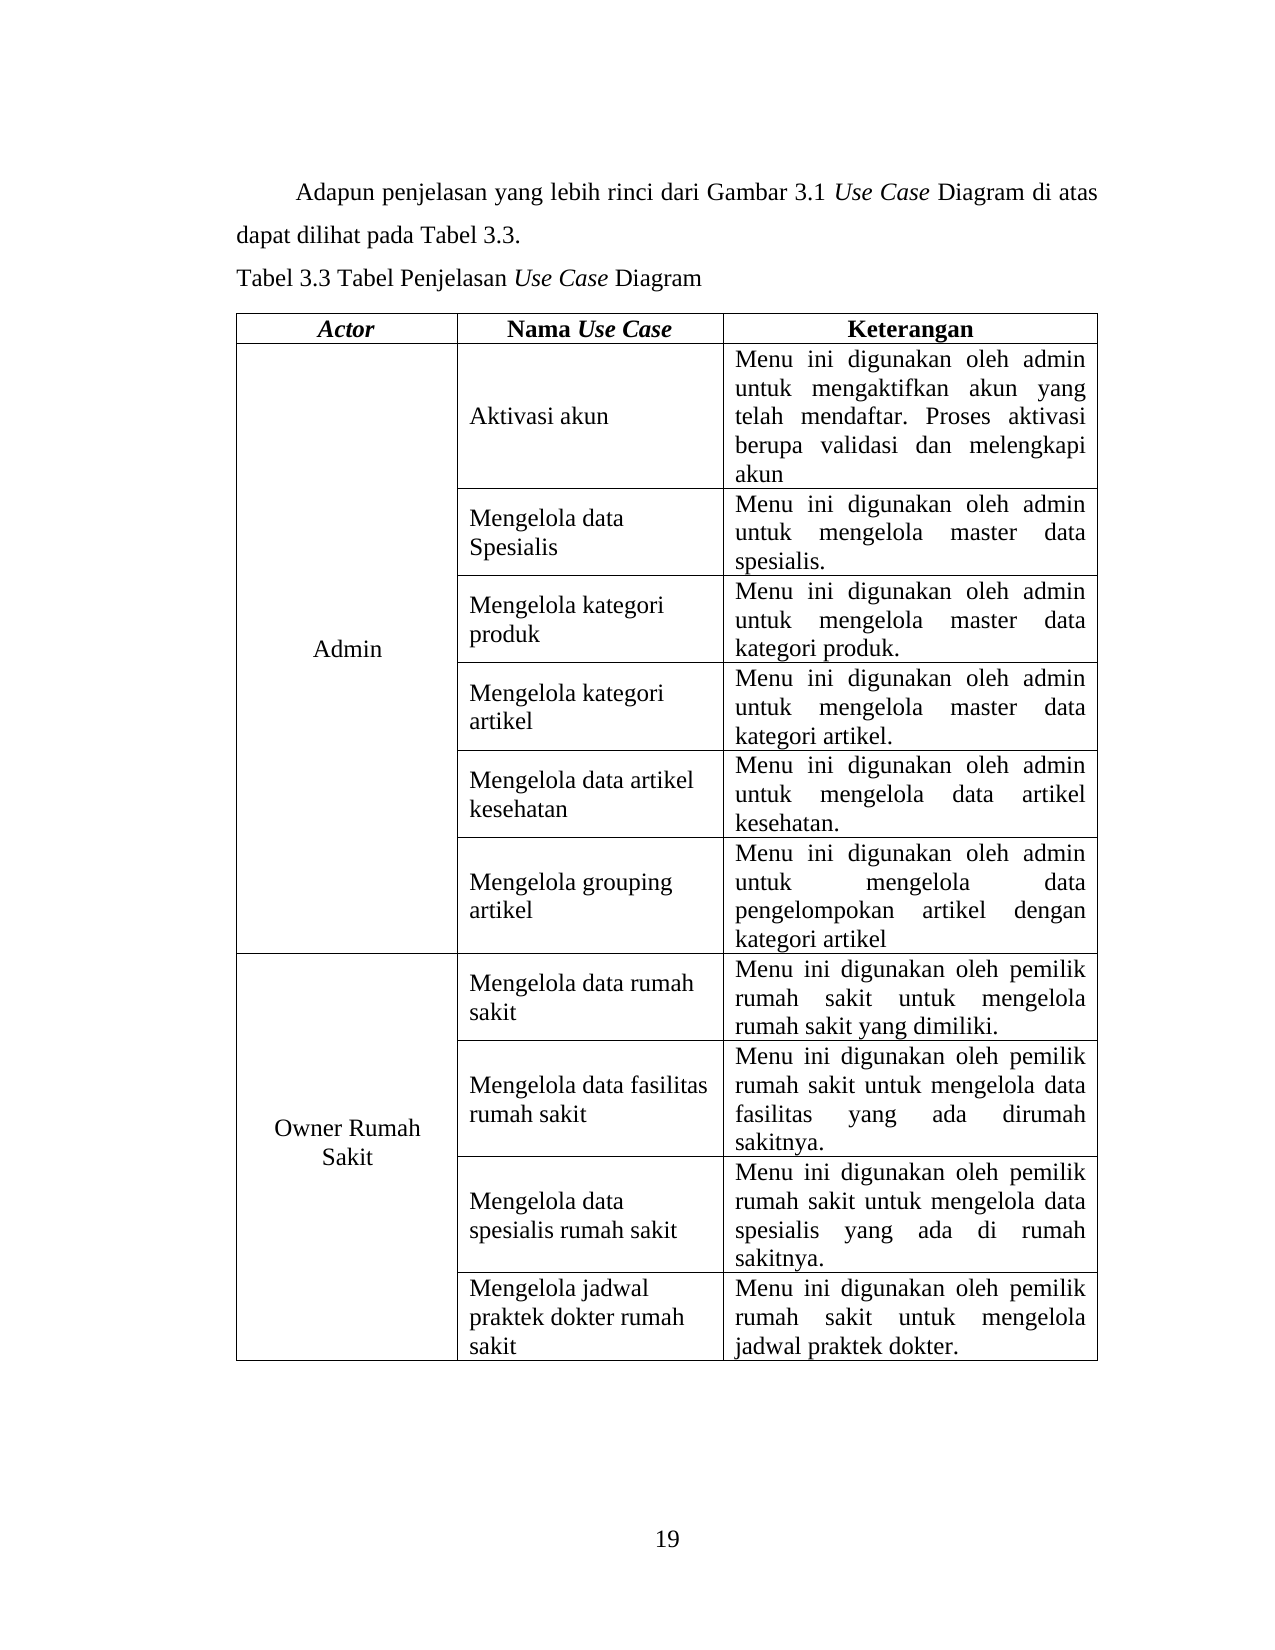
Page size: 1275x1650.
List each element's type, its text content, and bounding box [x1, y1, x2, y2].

table_cell Mengelola kategori produk [458, 576, 723, 662]
table_cell Mengelola jadwal praktek dokter rumah sakit [458, 1273, 723, 1359]
table_cell Mengelola data fasilitas rumah sakit [458, 1041, 723, 1156]
table_header Nama Use Case [458, 314, 723, 343]
table_cell Admin [237, 344, 457, 953]
table_header Actor [237, 314, 457, 343]
table_cell Mengelola data spesialis rumah sakit [458, 1157, 723, 1272]
table_cell Menu ini digunakan oleh admin untuk mengelola master data kategori artikel. [724, 663, 1097, 749]
table_cell Menu ini digunakan oleh pemilik rumah sakit untuk mengelola rumah sakit yang dimiliki. [724, 954, 1097, 1040]
table_cell Menu ini digunakan oleh admin untuk mengelola data artikel kesehatan. [724, 751, 1097, 837]
text Adapun penjelasan yang lebih rinci dari Gambar 3.1 Use Case Diagram di atas dapat dilihat pada Tabel 3.3. [236, 177, 1098, 249]
table_cell Menu ini digunakan oleh admin untuk mengelola master data spesialis. [724, 489, 1097, 575]
table_cell Aktivasi akun [458, 344, 723, 488]
table_cell Mengelola grouping artikel [458, 838, 723, 953]
table_cell Mengelola data artikel kesehatan [458, 751, 723, 837]
table_cell Menu ini digunakan oleh admin untuk mengaktifkan akun yang telah mendaftar. Proses aktivasi berupa validasi dan melengkapi akun [724, 344, 1097, 488]
table_cell Menu ini digunakan oleh pemilik rumah sakit untuk mengelola data fasilitas yang ada dirumah sakitnya. [724, 1041, 1097, 1156]
table_cell Menu ini digunakan oleh pemilik rumah sakit untuk mengelola data spesialis yang ada di rumah sakitnya. [724, 1157, 1097, 1272]
table_cell Mengelola data Spesialis [458, 489, 723, 575]
table_cell Menu ini digunakan oleh admin untuk mengelola master data kategori produk. [724, 576, 1097, 662]
table_cell Owner Rumah Sakit [237, 954, 457, 1359]
table_cell Mengelola data rumah sakit [458, 954, 723, 1040]
table_header Keterangan [724, 314, 1097, 343]
table_cell Menu ini digunakan oleh admin untuk mengelola data pengelompokan artikel dengan kategori artikel [724, 838, 1097, 953]
text Tabel 3.3 Tabel Penjelasan Use Case Diagram [236, 263, 1098, 292]
table_cell Menu ini digunakan oleh pemilik rumah sakit untuk mengelola jadwal praktek dokter. [724, 1273, 1097, 1359]
table_cell Mengelola kategori artikel [458, 663, 723, 749]
